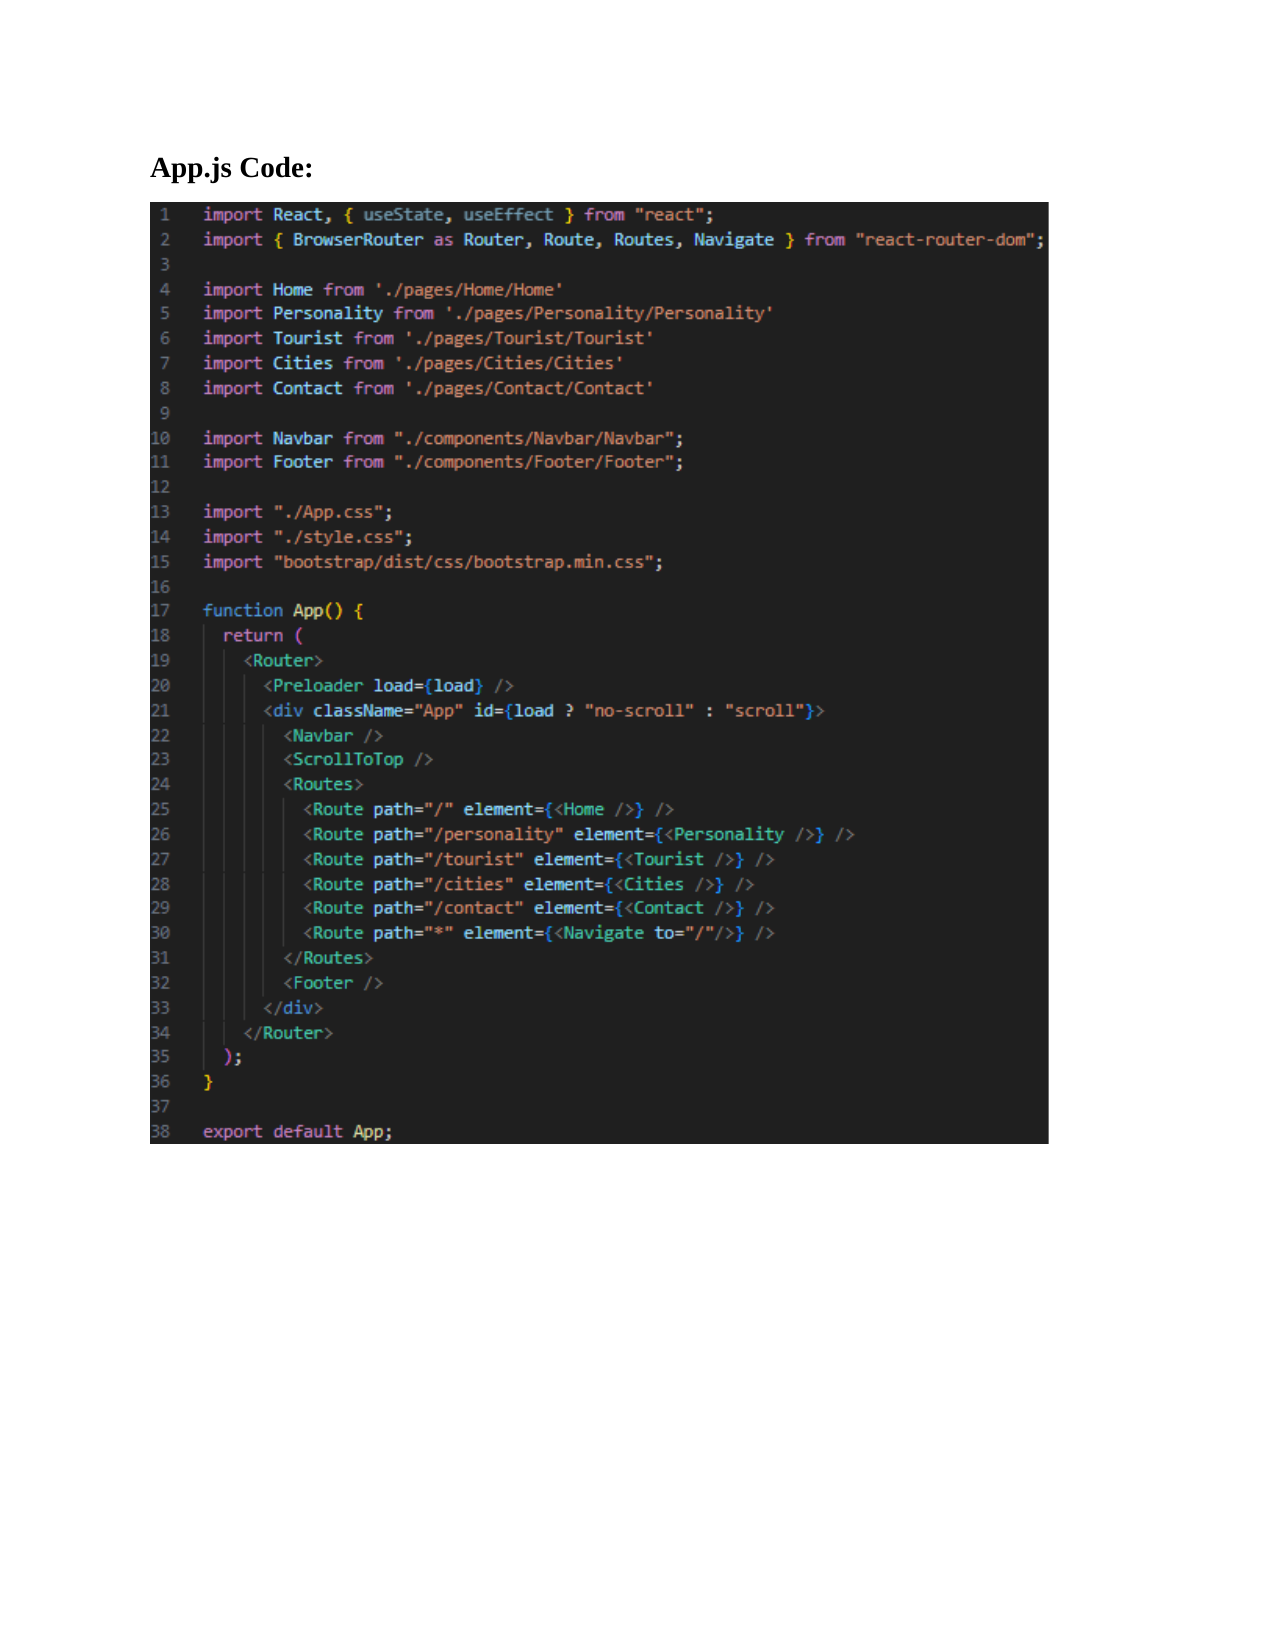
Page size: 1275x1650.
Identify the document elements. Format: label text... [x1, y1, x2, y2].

picture [150, 202, 1049, 1144]
text App.js Code: [150, 150, 1125, 183]
